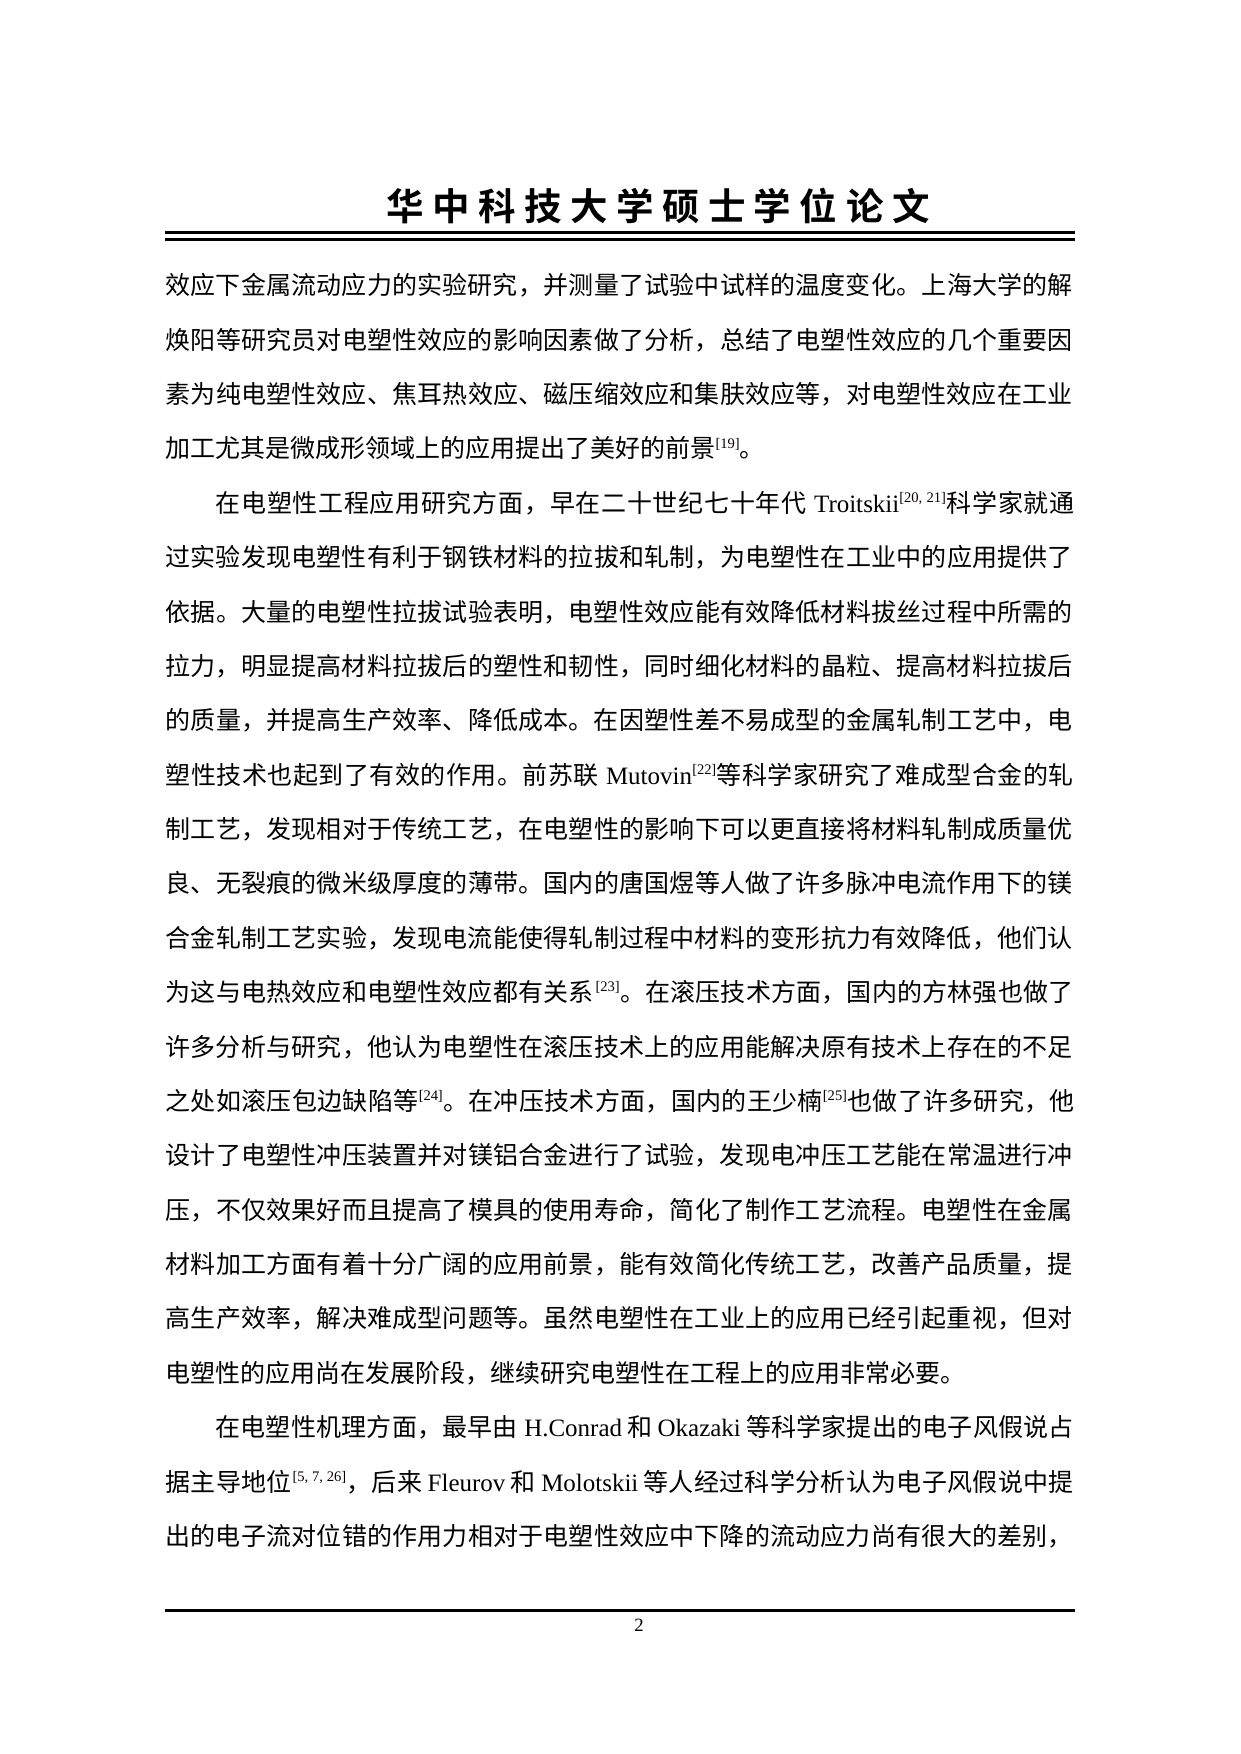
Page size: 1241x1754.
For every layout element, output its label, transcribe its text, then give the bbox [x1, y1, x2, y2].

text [165, 1408, 1075, 1553]
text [165, 266, 1075, 465]
text 在电塑性工程应用研究方面，早在二十世纪七十年代Troitskii[20, 21]科学家就通过实验发现电塑性有利于钢铁材料的拉拔和轧制，为电塑性在工业中的应用提供了依据。大量的电塑性拉拔试验表明，电塑性效应能有效降低材料拔丝过程中所需的拉力，明显提高材料拉拔后的塑性和韧性，同时细化材料的晶粒、提高材料拉拔后的质量，并提高生产效率、降低成本。在因塑性差不易成型的金属轧制工艺中，电塑性技术也起到了有效的作用。前苏联Mutovin[22]等科学家研究了难成型合金的轧制工艺，发现相对于传统工艺，在电塑性的影响下可以更直接将材料轧制成质量优良、无裂痕的微米级厚度的薄带。国内的唐国煜等人做了许多脉冲电流作用下的镁合金轧制工艺实验，发现电流能使得轧制过程中材料的变形抗力有效降低，他们认为这与电热效应和电塑性效应都有关系[23]。在滚压技术方面，国内的方林强也做了许多分析与研究，他认为电塑性在滚压技术上的应用能解决原有技术上存在的不足之处如滚压包边缺陷等[24]。在冲压技术方面，国内的王少楠[25]也做了许多研究，他设计了电塑性冲压装置并对镁铝合金进行了试验，发现电冲压工艺能在常温进行冲压，不仅效果好而且提高了模具的使用寿命，简化了制作工艺流程。电塑性在金属材料加工方面有着十分广阔的应用前景，能有效简化传统工艺，改善产品质量，提高生产效率，解决难成型问题等。虽然电塑性在工业上的应用已经引起重视，但对电塑性的应用尚在发展阶段，继续研究电塑性在工程上的应用非常必要。 [165, 483, 1075, 1389]
